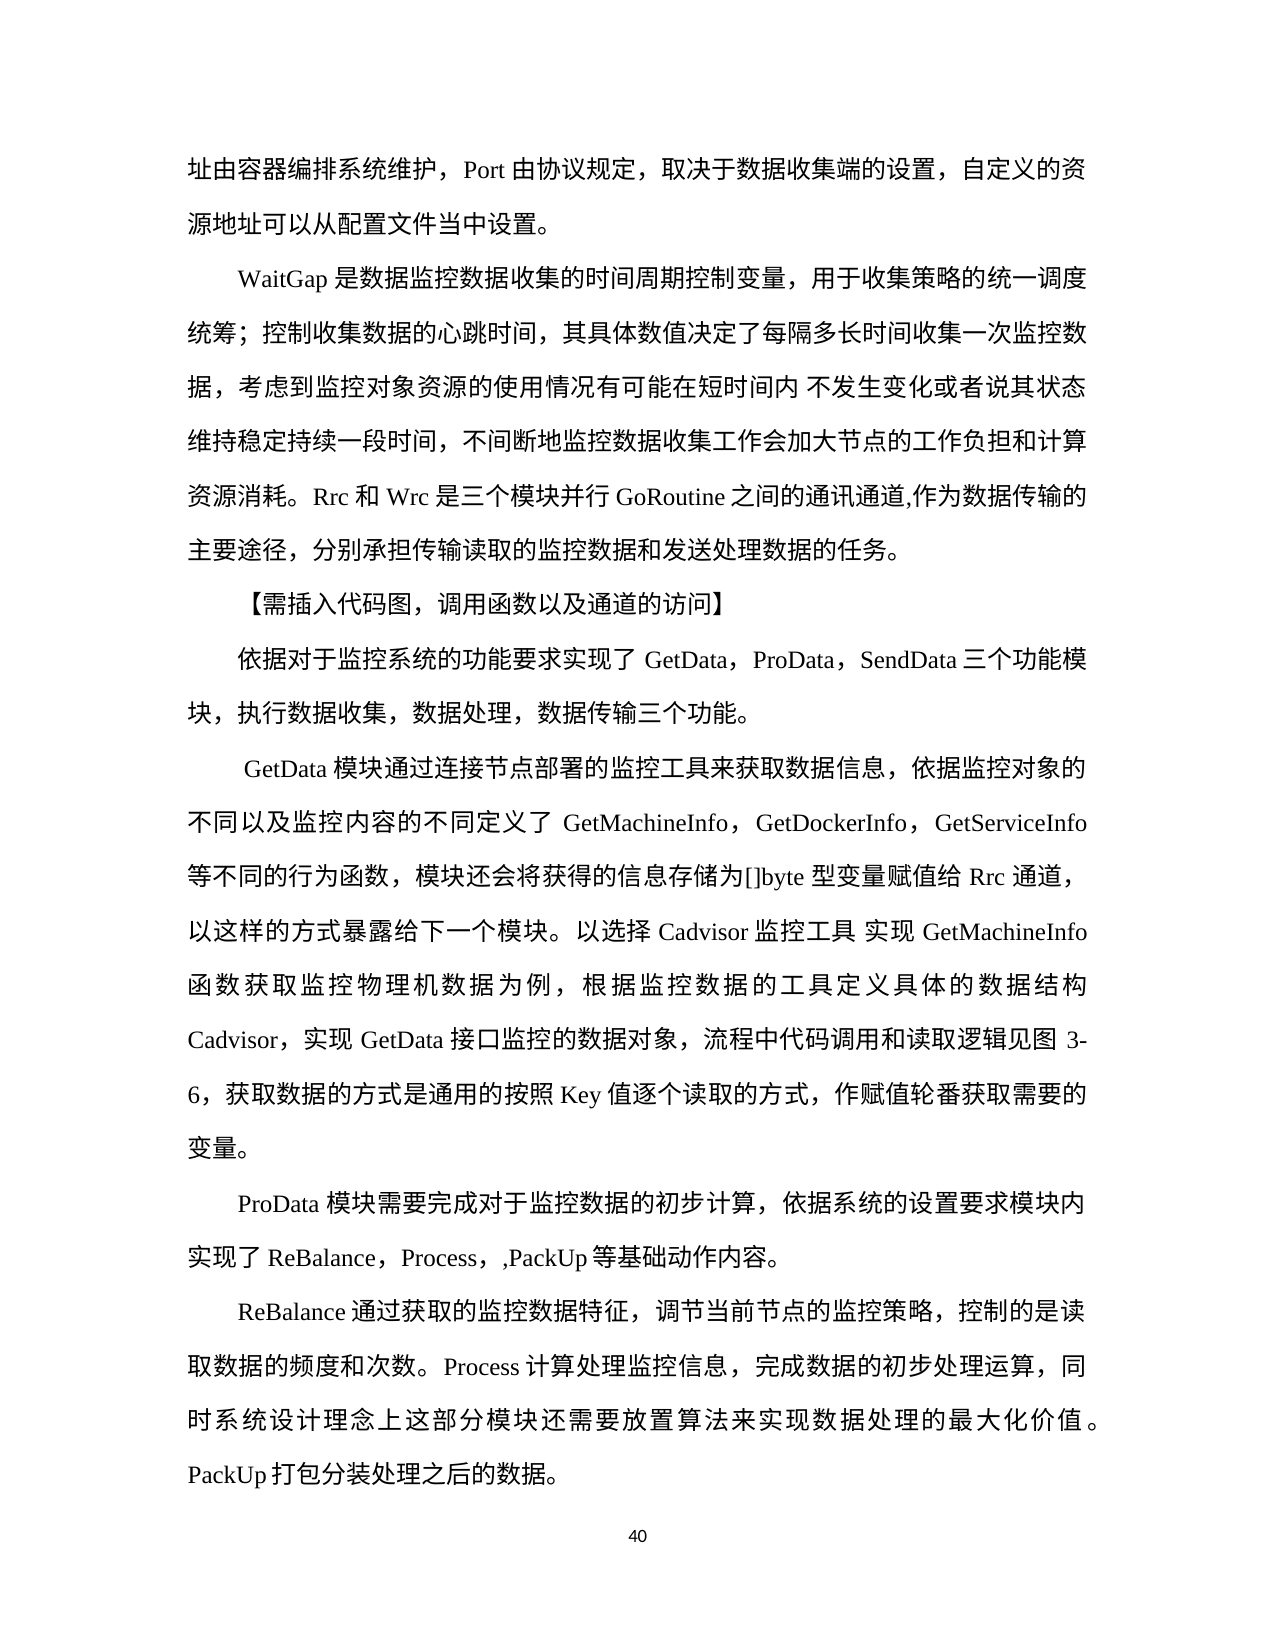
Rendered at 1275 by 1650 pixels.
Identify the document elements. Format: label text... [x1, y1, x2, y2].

text ProData 模块需要完成对于监控数据的初步计算，依据系统的设置要求模块内实现了ReBalance，Process，,PackUp等基础动作内容。 [187, 1183, 1087, 1274]
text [187, 150, 1087, 241]
text 【需插入代码图，调用函数以及通道的访问】 [187, 585, 1087, 621]
text GetData 模块通过连接节点部署的监控工具来获取数据信息，依据监控对象的不同以及监控内容的不同定义了 GetMachineInfo，GetDockerInfo，GetServiceInfo 等不同的行为函数，模块还会将获得的信息存储为[]byte 型变量赋值给 Rrc 通道，以这样的方式暴露给下一个模块。以选择Cadvisor监控工具 实现 GetMachineInfo 函数获取监控物理机数据为例，根据监控数据的工具定义具体的数据结构 Cadvisor，实现 GetData 接口监控的数据对象，流程中代码调用和读取逻辑见图 3-6，获取数据的方式是通用的按照Key值逐个读取的方式，作赋值轮番获取需要的变量。 [187, 748, 1087, 1165]
text 依据对于监控系统的功能要求实现了 GetData，ProData，SendData三个功能模块，执行数据收集，数据处理，数据传输三个功能。 [187, 639, 1087, 730]
text WaitGap 是数据监控数据收集的时间周期控制变量，用于收集策略的统一调度统筹；控制收集数据的心跳时间，其具体数值决定了每隔多长时间收集一次监控数据，考虑到监控对象资源的使用情况有可能在短时间内 不发生变化或者说其状态维持稳定持续一段时间，不间断地监控数据收集工作会加大节点的工作负担和计算资源消耗。Rrc 和 Wrc 是三个模块并行GoRoutine之间的通讯通道,作为数据传输的主要途径，分别承担传输读取的监控数据和发送处理数据的任务。 [187, 259, 1087, 567]
text ReBalance通过获取的监控数据特征，调节当前节点的监控策略，控制的是读取数据的频度和次数。Process计算处理监控信息，完成数据的初步处理运算，同时系统设计理念上这部分模块还需要放置算法来实现数据处理的最大化价值。PackUp打包分装处理之后的数据。 [187, 1292, 1087, 1491]
